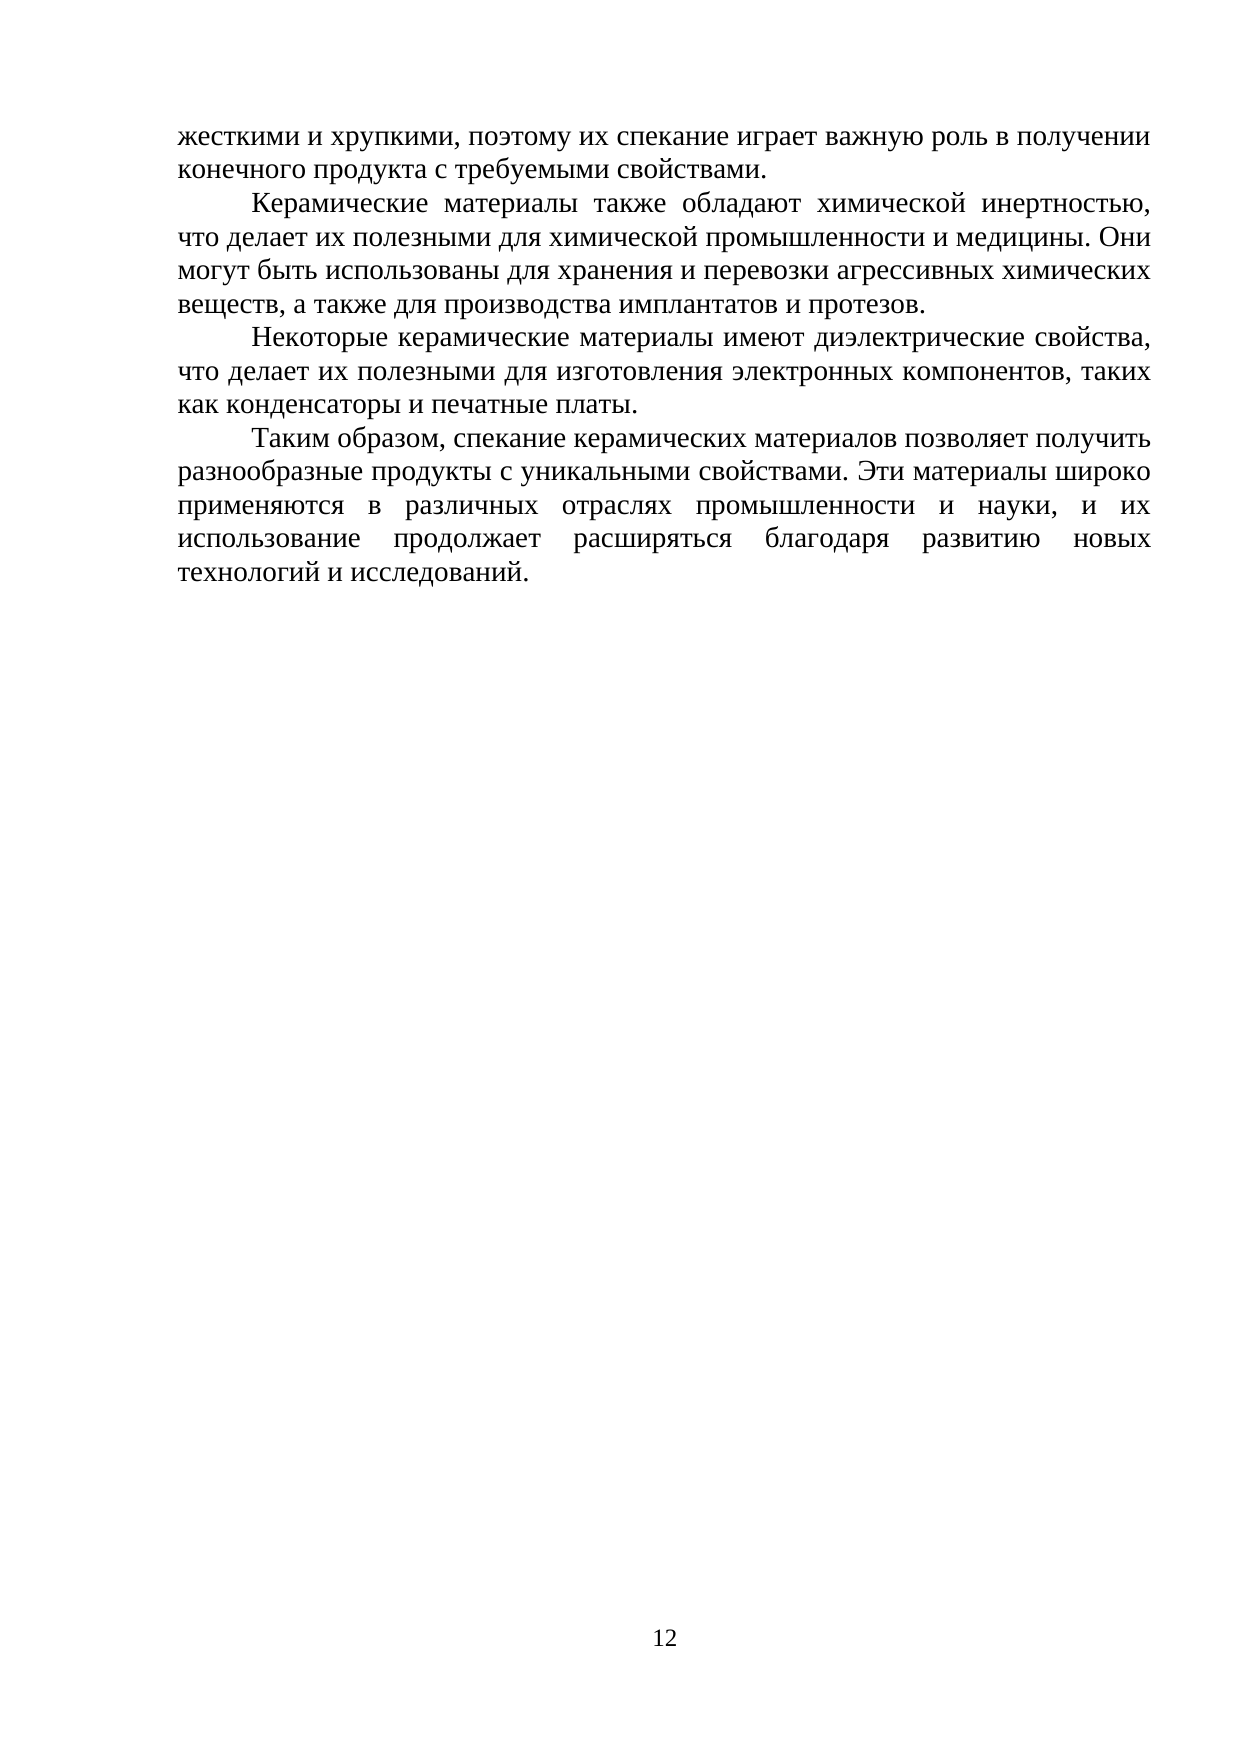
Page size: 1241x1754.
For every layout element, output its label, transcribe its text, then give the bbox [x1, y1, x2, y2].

text Таким образом, спекание керамических материалов позволяет получить разнообразные продукты с уникальными свойствами. Эти материалы широко применяются в различных отраслях промышленности и науки, и их использование продолжает расширяться благодаря развитию новых технологий и исследований. [177, 420, 1152, 588]
text Керамические материалы также обладают химической инертностью, что делает их полезными для химической промышленности и медицины. Они могут быть использованы для хранения и перевозки агрессивных химических веществ, а также для производства имплантатов и протезов. [177, 185, 1152, 319]
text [177, 118, 1152, 185]
text Некоторые керамические материалы имеют диэлектрические свойства, что делает их полезными для изготовления электронных компонентов, таких как конденсаторы и печатные платы. [177, 319, 1152, 420]
